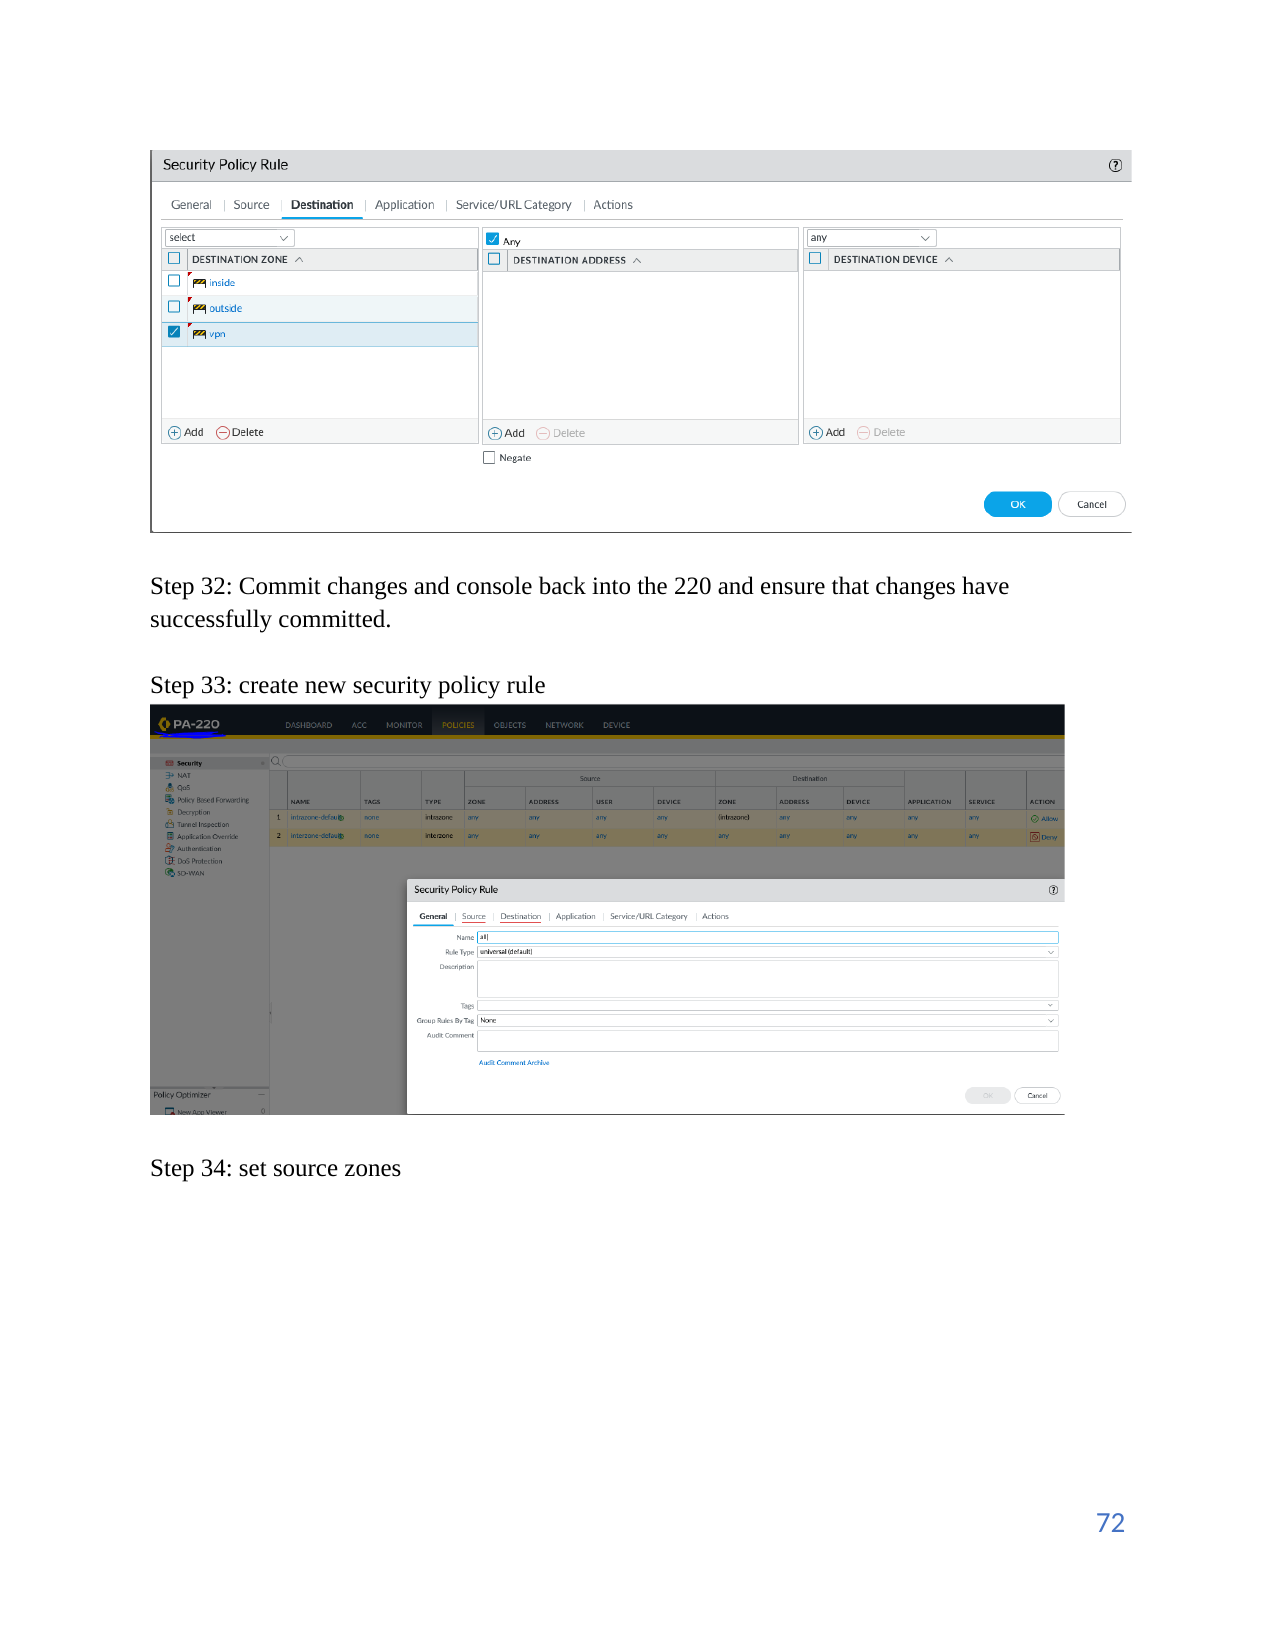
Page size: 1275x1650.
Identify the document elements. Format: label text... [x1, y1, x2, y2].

picture [150, 703, 1065, 1115]
text Step 32: Commit changes and console back into the 220 and ensure that changes have successfully committed. [150, 571, 1125, 633]
text Step 34: set source zones [150, 1153, 1125, 1182]
text Step 33: create new security policy rule [150, 670, 1125, 699]
picture [150, 150, 1132, 533]
